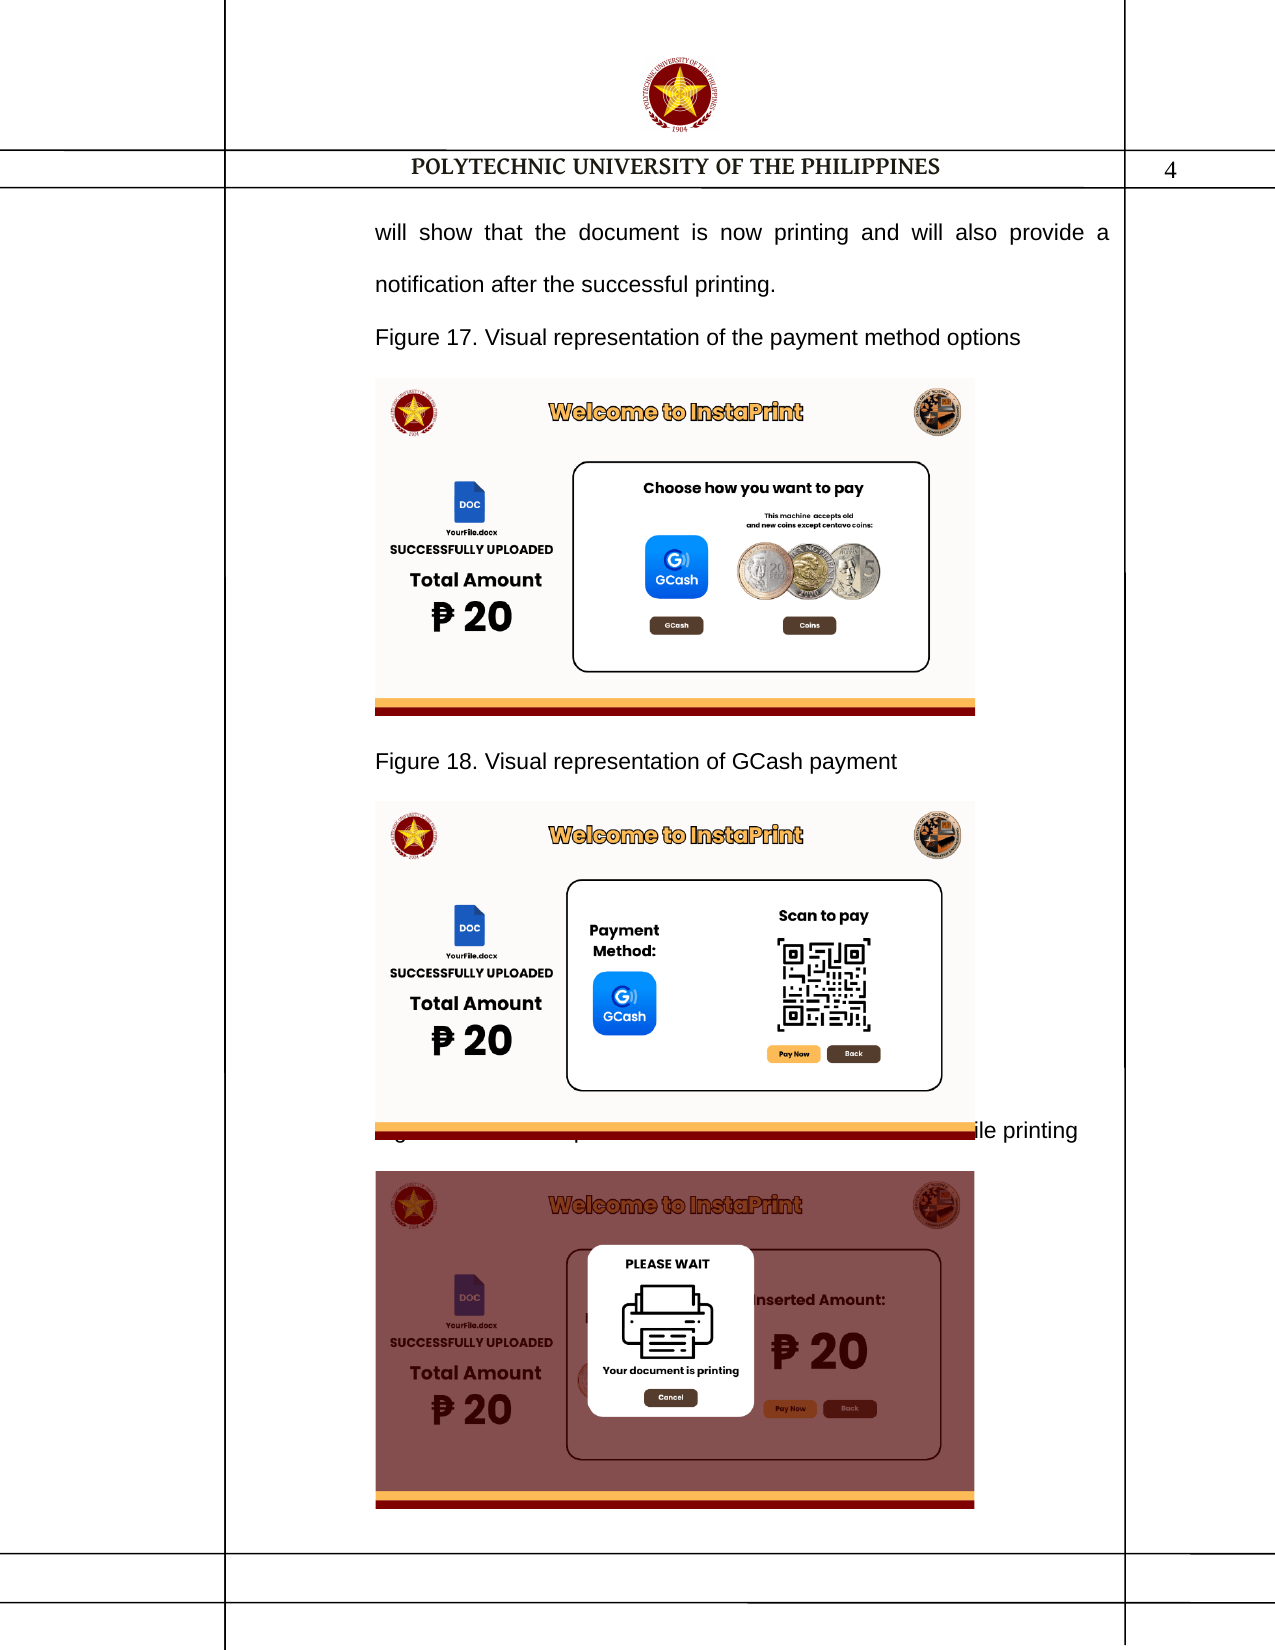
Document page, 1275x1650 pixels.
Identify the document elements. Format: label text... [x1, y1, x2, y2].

picture [375, 801, 976, 1140]
text Figure 19. Visual representation of the user’s document while printing [577, 1117, 1110, 1143]
picture [642, 57, 718, 133]
text Figure 18. Visual representation of GCash payment [375, 748, 1110, 774]
picture [375, 1171, 975, 1509]
picture [375, 378, 976, 716]
text Figure 17. Visual representation of the payment method options [375, 324, 1110, 350]
